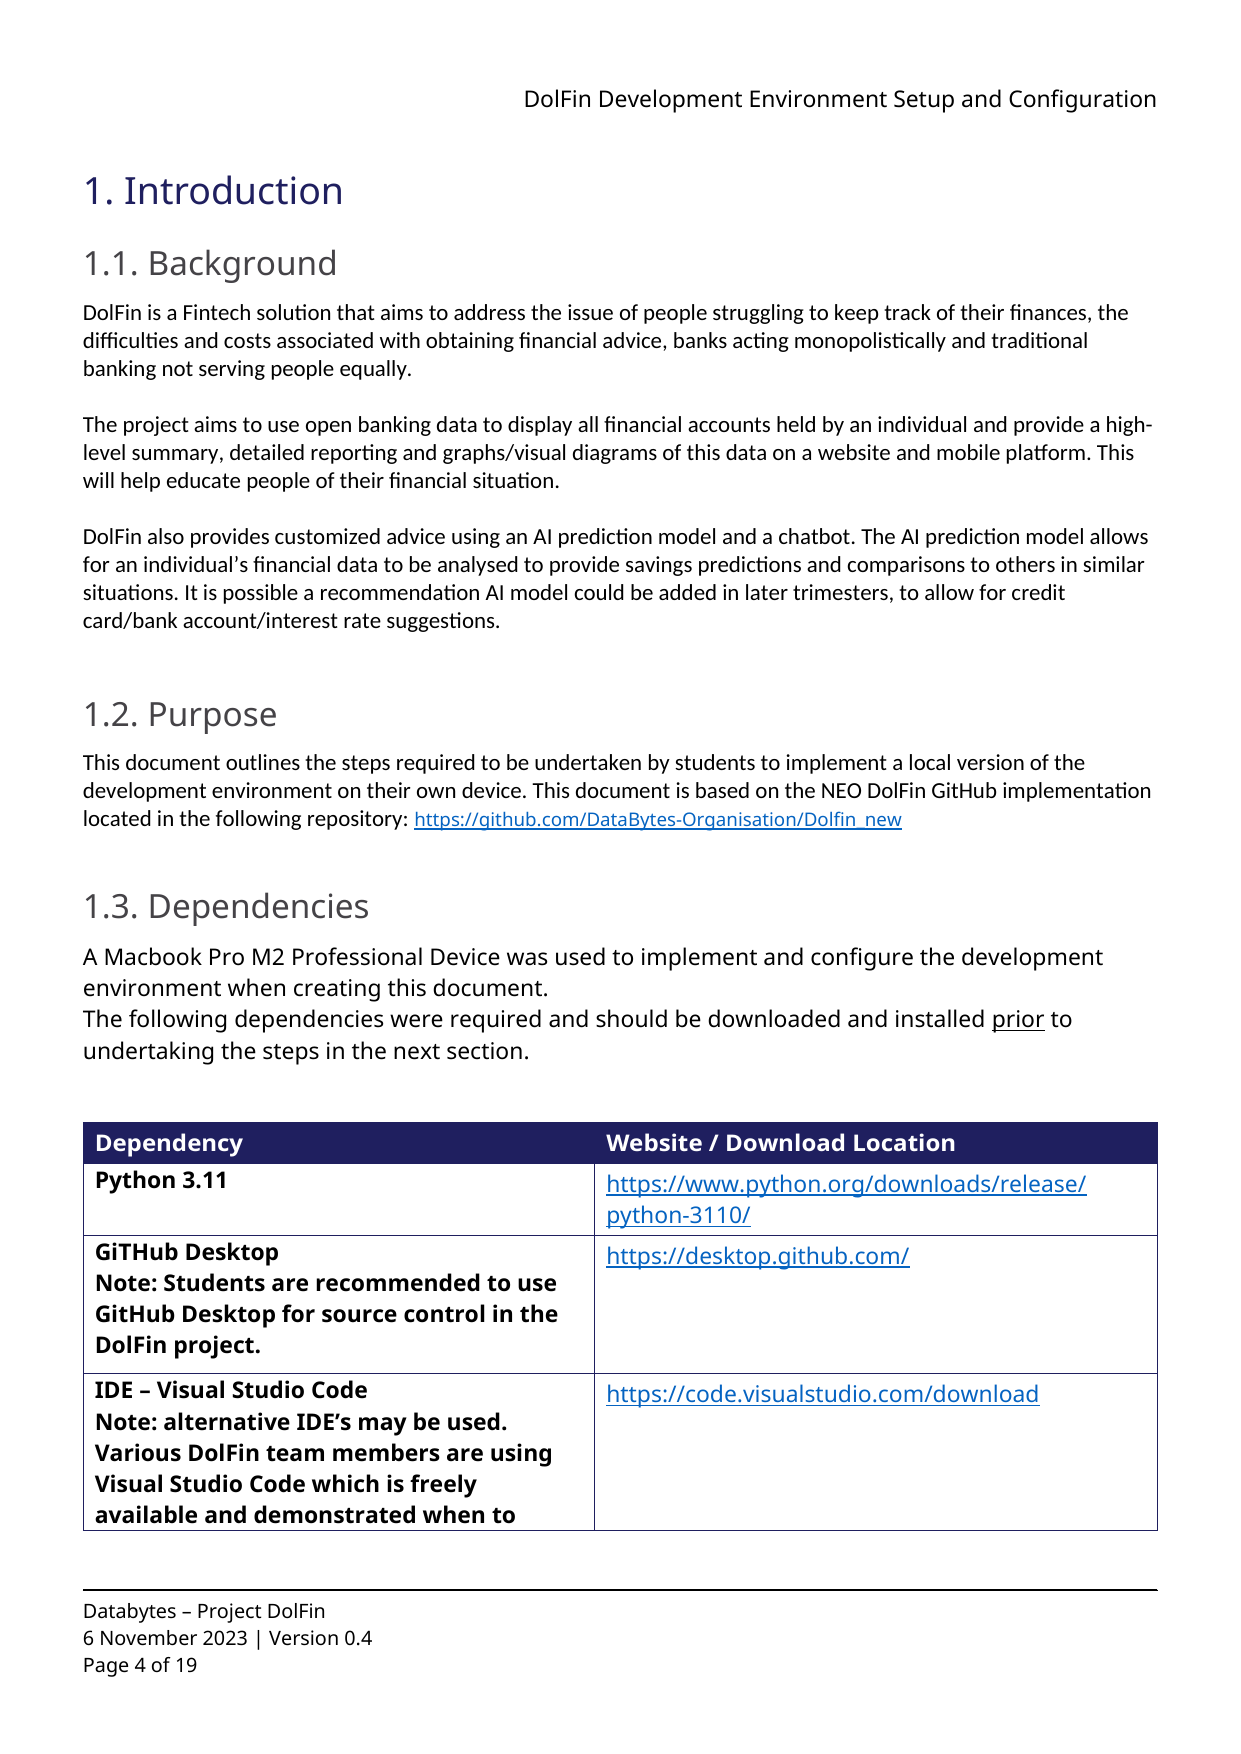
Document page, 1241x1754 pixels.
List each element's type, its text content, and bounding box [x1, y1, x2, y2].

table_header Dependency [84, 1123, 594, 1163]
text DolFin is a Fintech solution that aims to address the issue of people struggling to keep track of their finances, the difficulties and costs associated with obtaining financial advice, banks acting monopolistically and traditional banking not serving people equally. [83, 298, 1157, 382]
text The project aims to use open banking data to display all financial accounts held by an individual and provide a high-level summary, detailed reporting and graphs/visual diagrams of this data on a website and mobile platform. This will help educate people of their financial situation. [83, 410, 1157, 494]
table_cell https://www.python.org/downloads/release/python-3110/ [595, 1164, 1157, 1234]
table_header Website / Download Location [595, 1123, 1157, 1163]
text This document outlines the steps required to be undertaken by students to implement a local version of the development environment on their own device. This document is based on the NEO DolFin GitHub implementation located in the following repository: https://github.com/DataBytes-Organisation/Dolfin_new [83, 748, 1157, 832]
text DolFin also provides customized advice using an AI prediction model and a chatbot. The AI prediction model allows for an individual’s financial data to be analysed to provide savings predictions and comparisons to others in similar situations. It is possible a recommendation AI model could be added in later trimesters, to allow for credit card/bank account/interest rate suggestions. [83, 522, 1157, 634]
text A Macbook Pro M2 Professional Device was used to implement and configure the development environment when creating this document. The following dependencies were required and should be downloaded and installed prior to undertaking the steps in the next section. [83, 941, 1157, 1066]
subtitle Purpose [83, 690, 1157, 736]
table_cell GiTHub Desktop Note: Students are recommended to use GitHub Desktop for source control in the DolFin project. [84, 1236, 594, 1373]
table_cell https://desktop.github.com/ [595, 1236, 1157, 1373]
table_cell Python 3.11 [84, 1164, 594, 1234]
subtitle Introduction [83, 164, 1157, 215]
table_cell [84, 1374, 594, 1530]
subtitle Dependencies [83, 883, 1157, 928]
subtitle Background [83, 240, 1157, 285]
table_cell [595, 1374, 1157, 1530]
